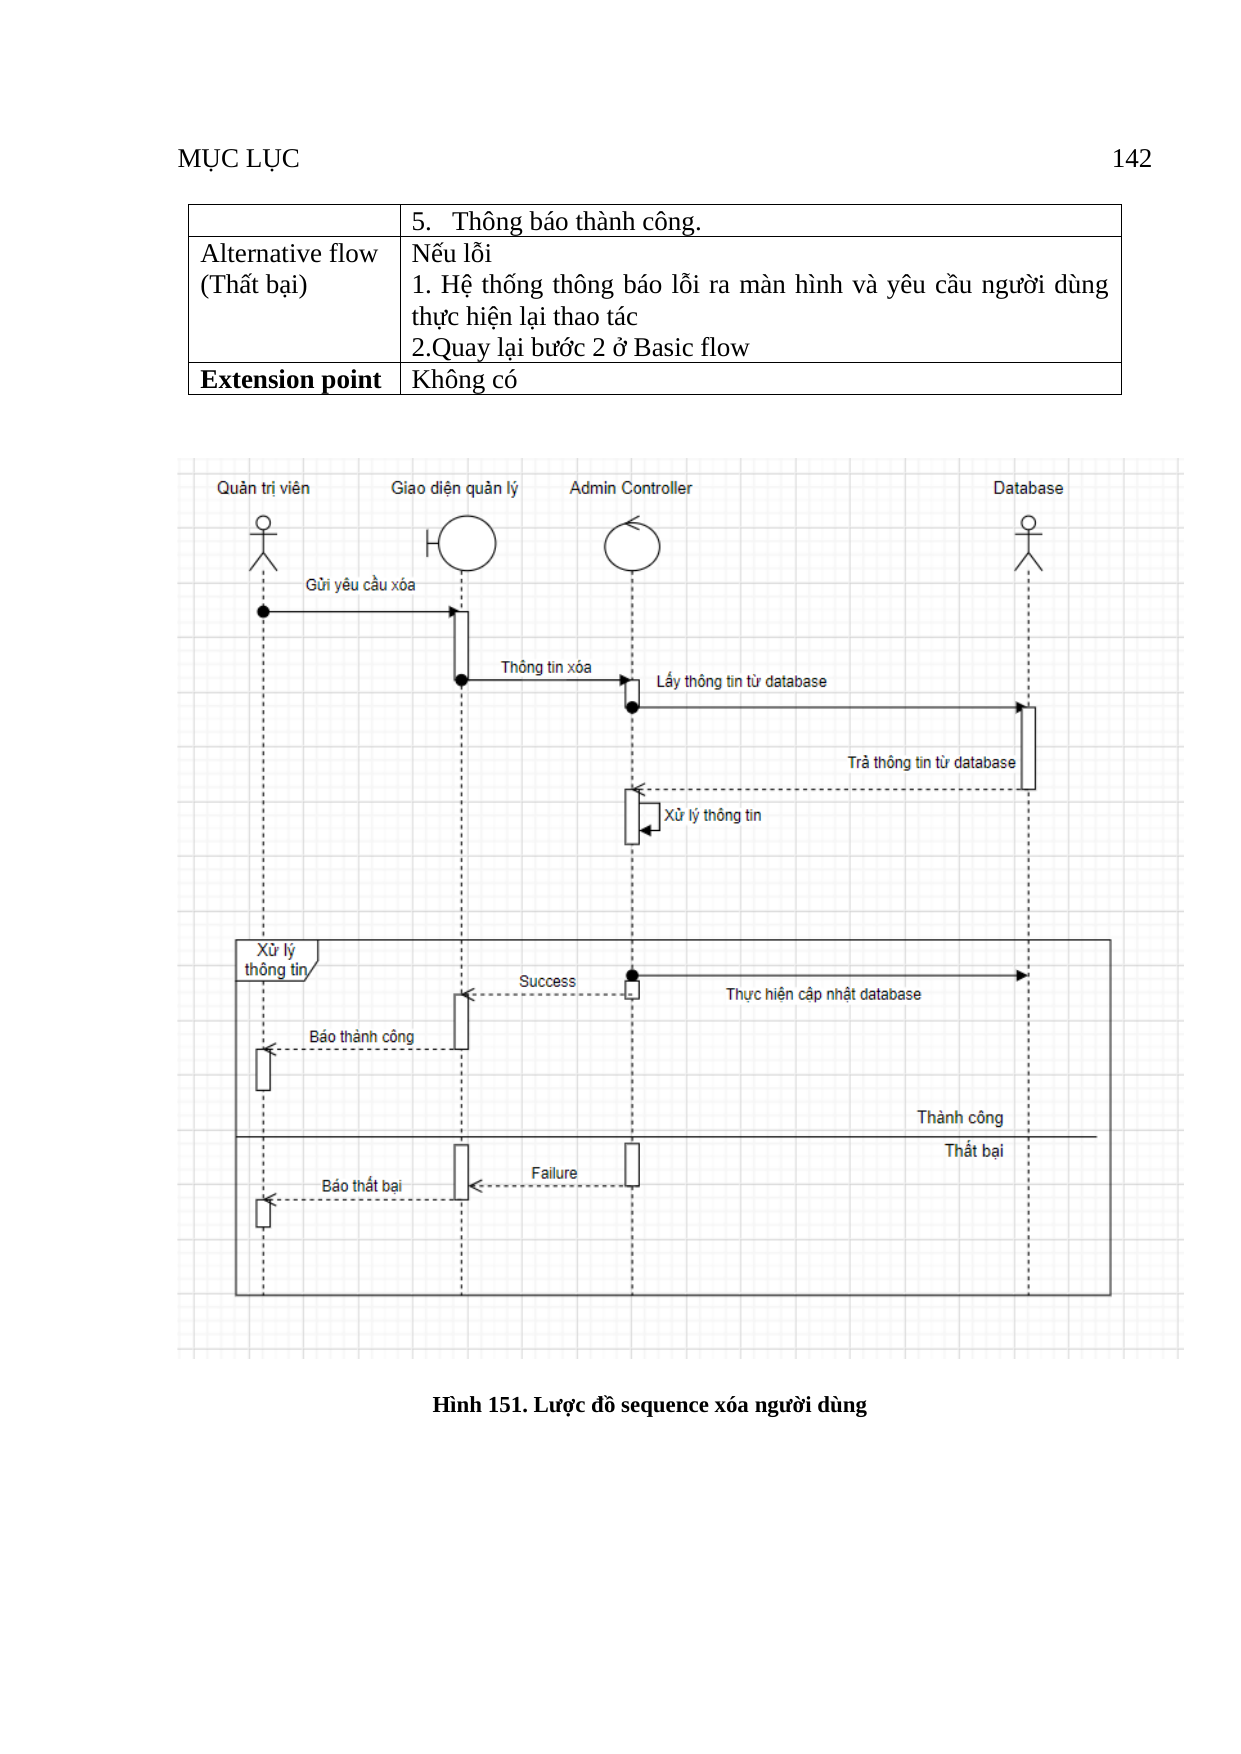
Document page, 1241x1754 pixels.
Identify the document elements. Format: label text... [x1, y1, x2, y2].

picture [177, 458, 1184, 1359]
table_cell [401, 205, 1121, 236]
table_cell Alternative flow (Thất bại) [189, 237, 400, 362]
table_cell Nếu lỗi 1. Hệ thống thông báo lỗi ra màn hình và yêu cầu người dùng thực hiện lại thao tác 2.Quay lại bước 2 ở Basic flow [401, 237, 1121, 362]
table_cell Extension point [189, 363, 400, 394]
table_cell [189, 205, 400, 236]
table_cell Không có [401, 363, 1121, 394]
